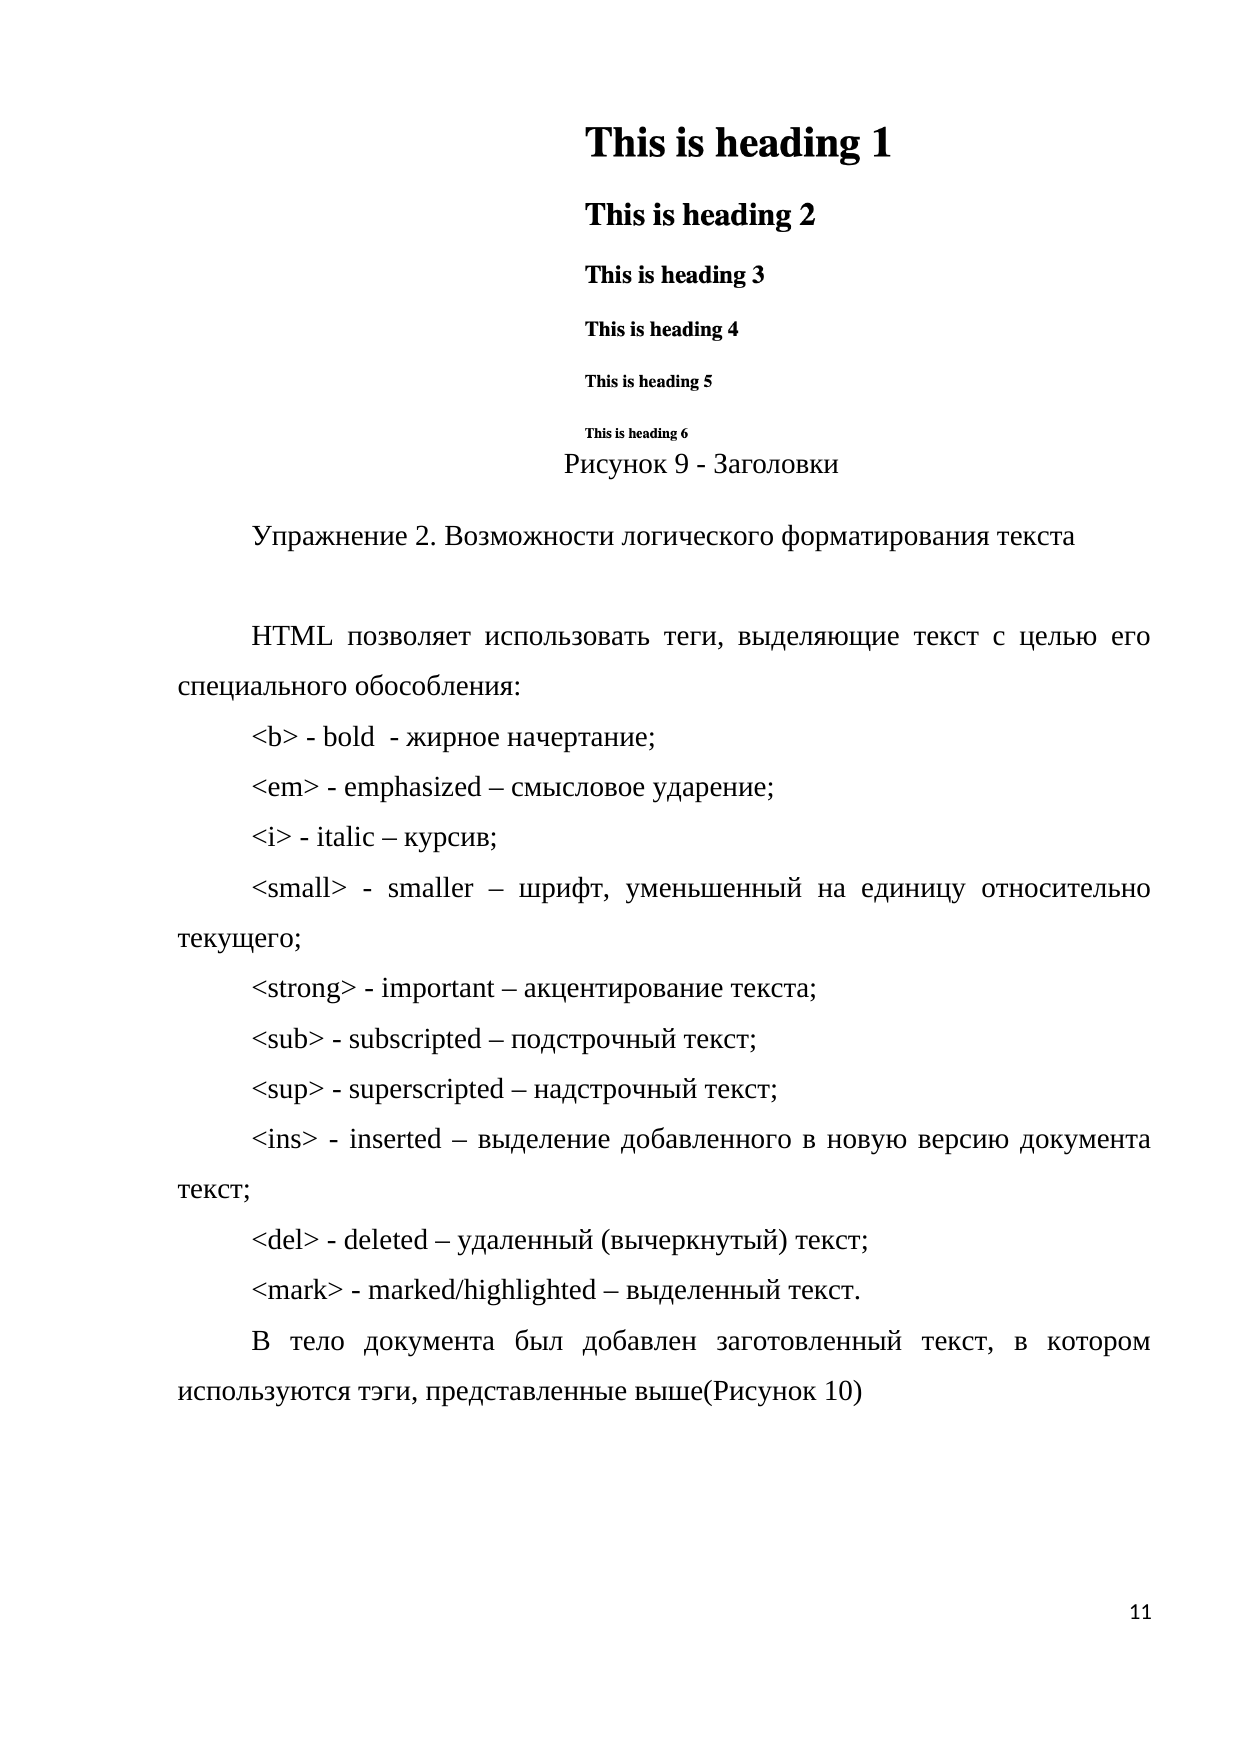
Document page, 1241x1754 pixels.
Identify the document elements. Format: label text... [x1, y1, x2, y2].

text Рисунок 9 - Заголовки [177, 446, 1152, 480]
text <ins> - inserted – выделение добавленного в новую версию документа текст; [177, 1121, 1152, 1205]
text <em> - emphasized – смысловое ударение; [177, 769, 1152, 803]
text <mark> - marked/highlighted – выделенный текст. [177, 1272, 1152, 1306]
text <strong> - important – акцентирование текста; [177, 970, 1152, 1004]
picture [579, 118, 899, 447]
text <b> - bold - жирное начертание; [177, 719, 1152, 752]
text <i> - italic – курсив; [177, 819, 1152, 853]
text <sub> - subscripted – подстрочный текст; [177, 1021, 1152, 1054]
text HTML позволяет использовать теги, выделяющие текст с целью его специального обособления: [177, 618, 1152, 702]
text <del> - deleted – удаленный (вычеркнутый) текст; [177, 1222, 1152, 1256]
text В тело документа был добавлен заготовленный текст, в котором используются тэги, представленные выше(Рисунок 10) [177, 1323, 1152, 1406]
text <small> - smaller – шрифт, уменьшенный на единицу относительно текущего; [177, 870, 1152, 954]
subtitle Упражнение 2. Возможности логического форматирования текста [177, 518, 1152, 551]
text <sup> - superscripted – надстрочный текст; [177, 1071, 1152, 1104]
